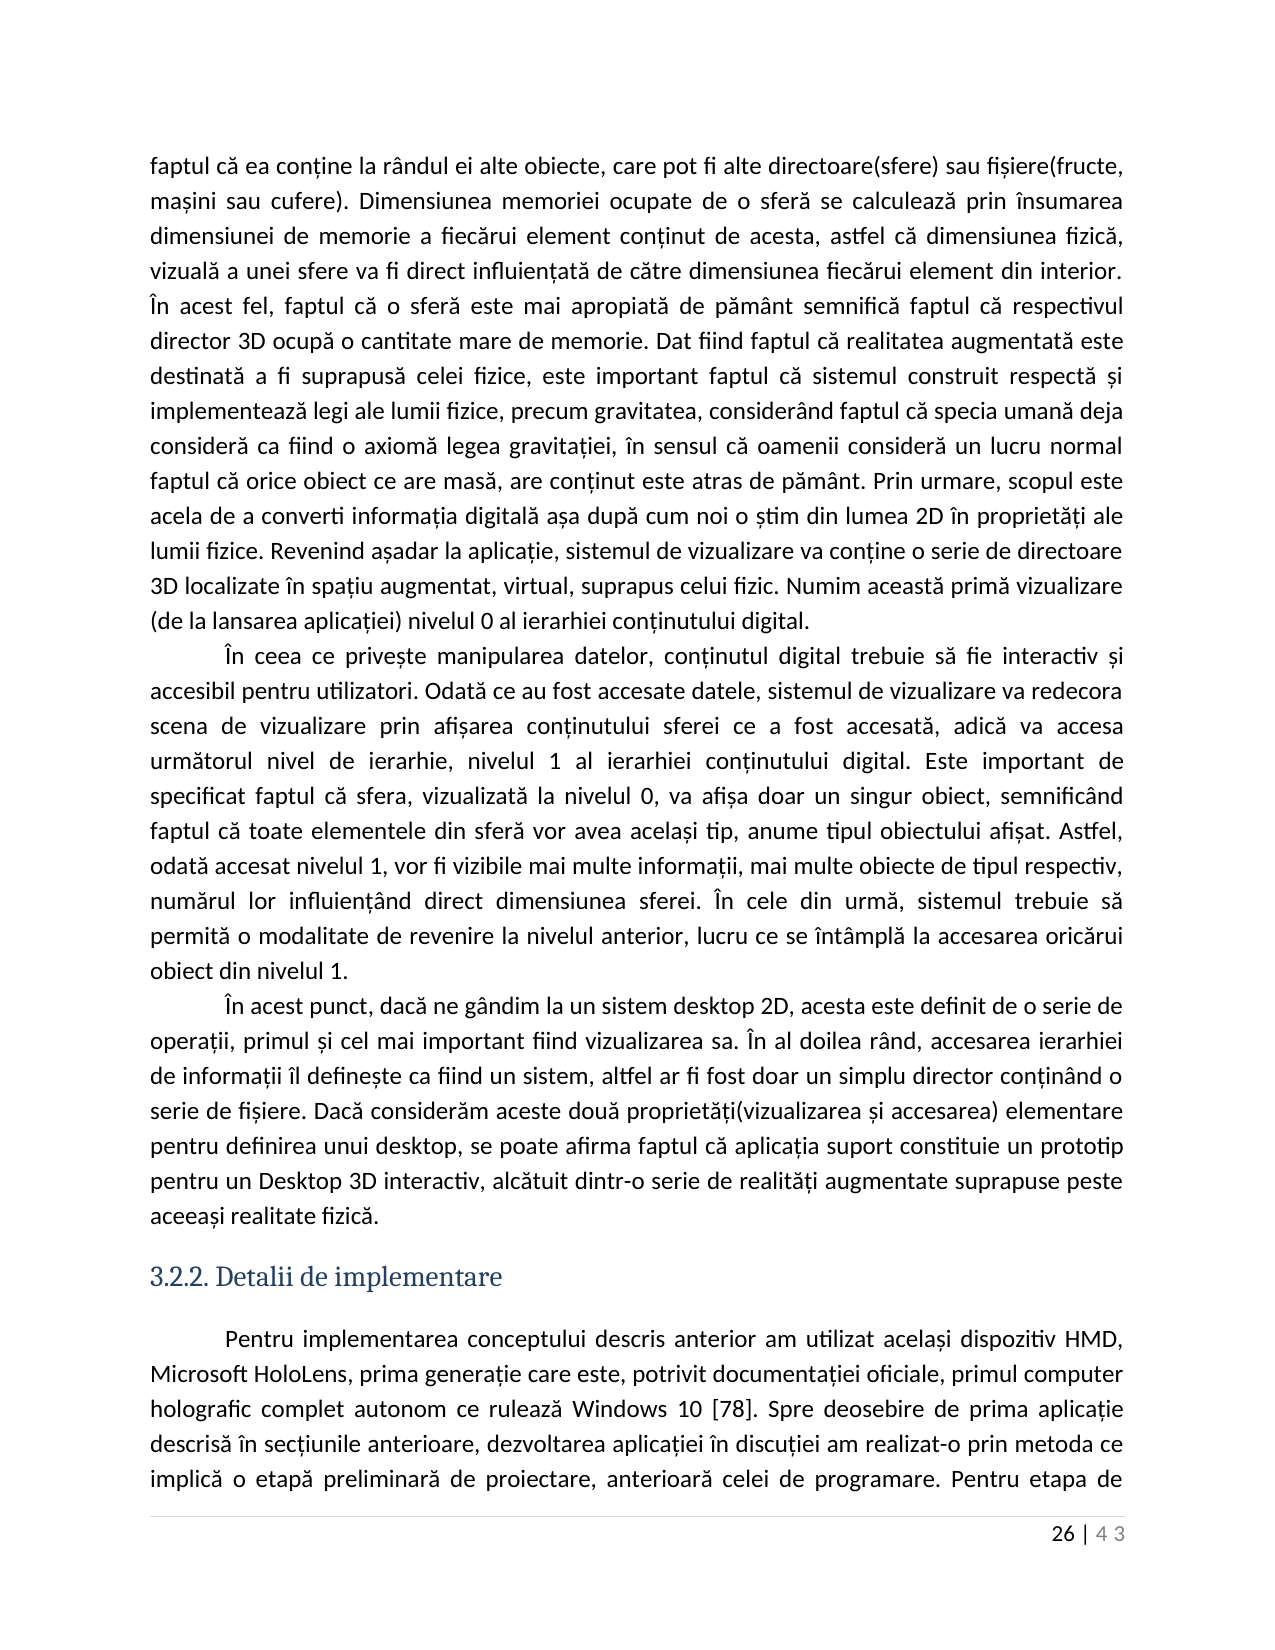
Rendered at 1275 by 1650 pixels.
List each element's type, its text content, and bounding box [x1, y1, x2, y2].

text În acest punct, dacă ne gândim la un sistem desktop 2D, acesta este definit de o serie de operații, primul și cel mai important fiind vizualizarea sa. În al doilea rând, accesarea ierarhiei de informații îl definește ca fiind un sistem, altfel ar fi fost doar un simplu director conținând o serie de fișiere. Dacă considerăm aceste două proprietăți(vizualizarea și accesarea) elementare pentru definirea unui desktop, se poate afirma faptul că aplicația suport constituie un prototip pentru un Desktop 3D interactiv, alcătuit dintr-o serie de realități augmentate suprapuse peste aceeași realitate fizică. [150, 990, 1125, 1231]
text În ceea ce privește manipularea datelor, conținutul digital trebuie să fie interactiv și accesibil pentru utilizatori. Odată ce au fost accesate datele, sistemul de vizualizare va redecora scena de vizualizare prin afișarea conținutului sferei ce a fost accesată, adică va accesa următorul nivel de ierarhie, nivelul 1 al ierarhiei conținutului digital. Este important de specificat faptul că sfera, vizualizată la nivelul 0, va afișa doar un singur obiect, semnificând faptul că toate elementele din sferă vor avea același tip, anume tipul obiectului afișat. Astfel, odată accesat nivelul 1, vor fi vizibile mai multe informații, mai multe obiecte de tipul respectiv, numărul lor influiențând direct dimensiunea sferei. În cele din urmă, sistemul trebuie să permită o modalitate de revenire la nivelul anterior, lucru ce se întâmplă la accesarea oricărui obiect din nivelul 1. [150, 640, 1125, 986]
subtitle 3.2.2. Detalii de implementare [150, 1260, 1125, 1293]
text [150, 150, 1125, 636]
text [150, 1323, 1125, 1494]
